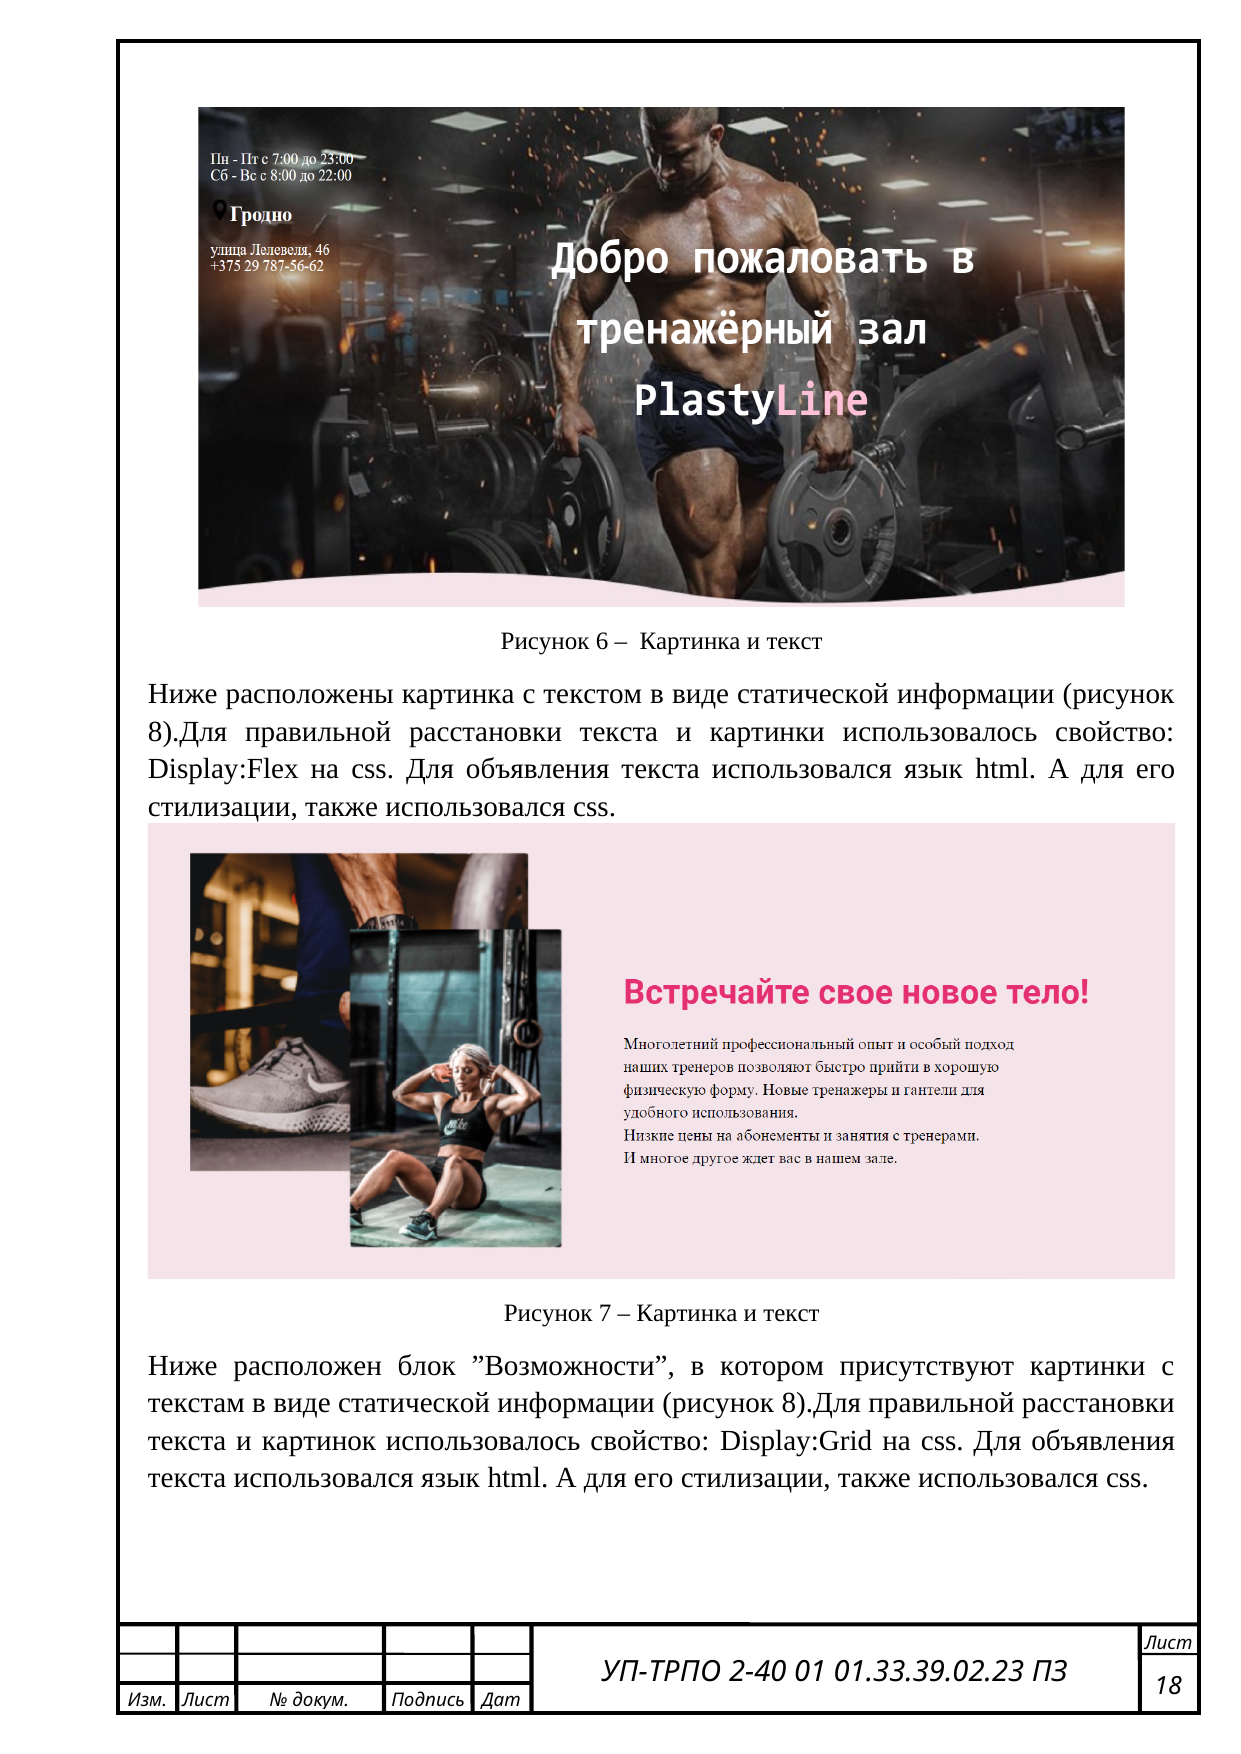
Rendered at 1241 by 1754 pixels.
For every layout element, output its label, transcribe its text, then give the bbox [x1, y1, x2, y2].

picture [198, 107, 1125, 607]
text Рисунок 7 – Картинка и текст [148, 1298, 1175, 1326]
text Рисунок 6 – Картинка и текст [148, 626, 1175, 654]
text Ниже расположены картинка с текстом в виде статической информации (рисунок 8).Для правильной расстановки текста и картинки использовалось свойство: Display:Flex на css. Для объявления текста использовался язык html. А для его стилизации, также использовался css. [148, 673, 1175, 823]
text Ниже расположен блок ”Возможности”, в котором присутствуют картинки с текстам в виде статической информации (рисунок 8).Для правильной расстановки текста и картинок использовалось свойство: Display:Grid на css. Для объявления текста использовался язык html. А для его стилизации, также использовался css. [148, 1345, 1175, 1495]
picture [147, 823, 1176, 1279]
